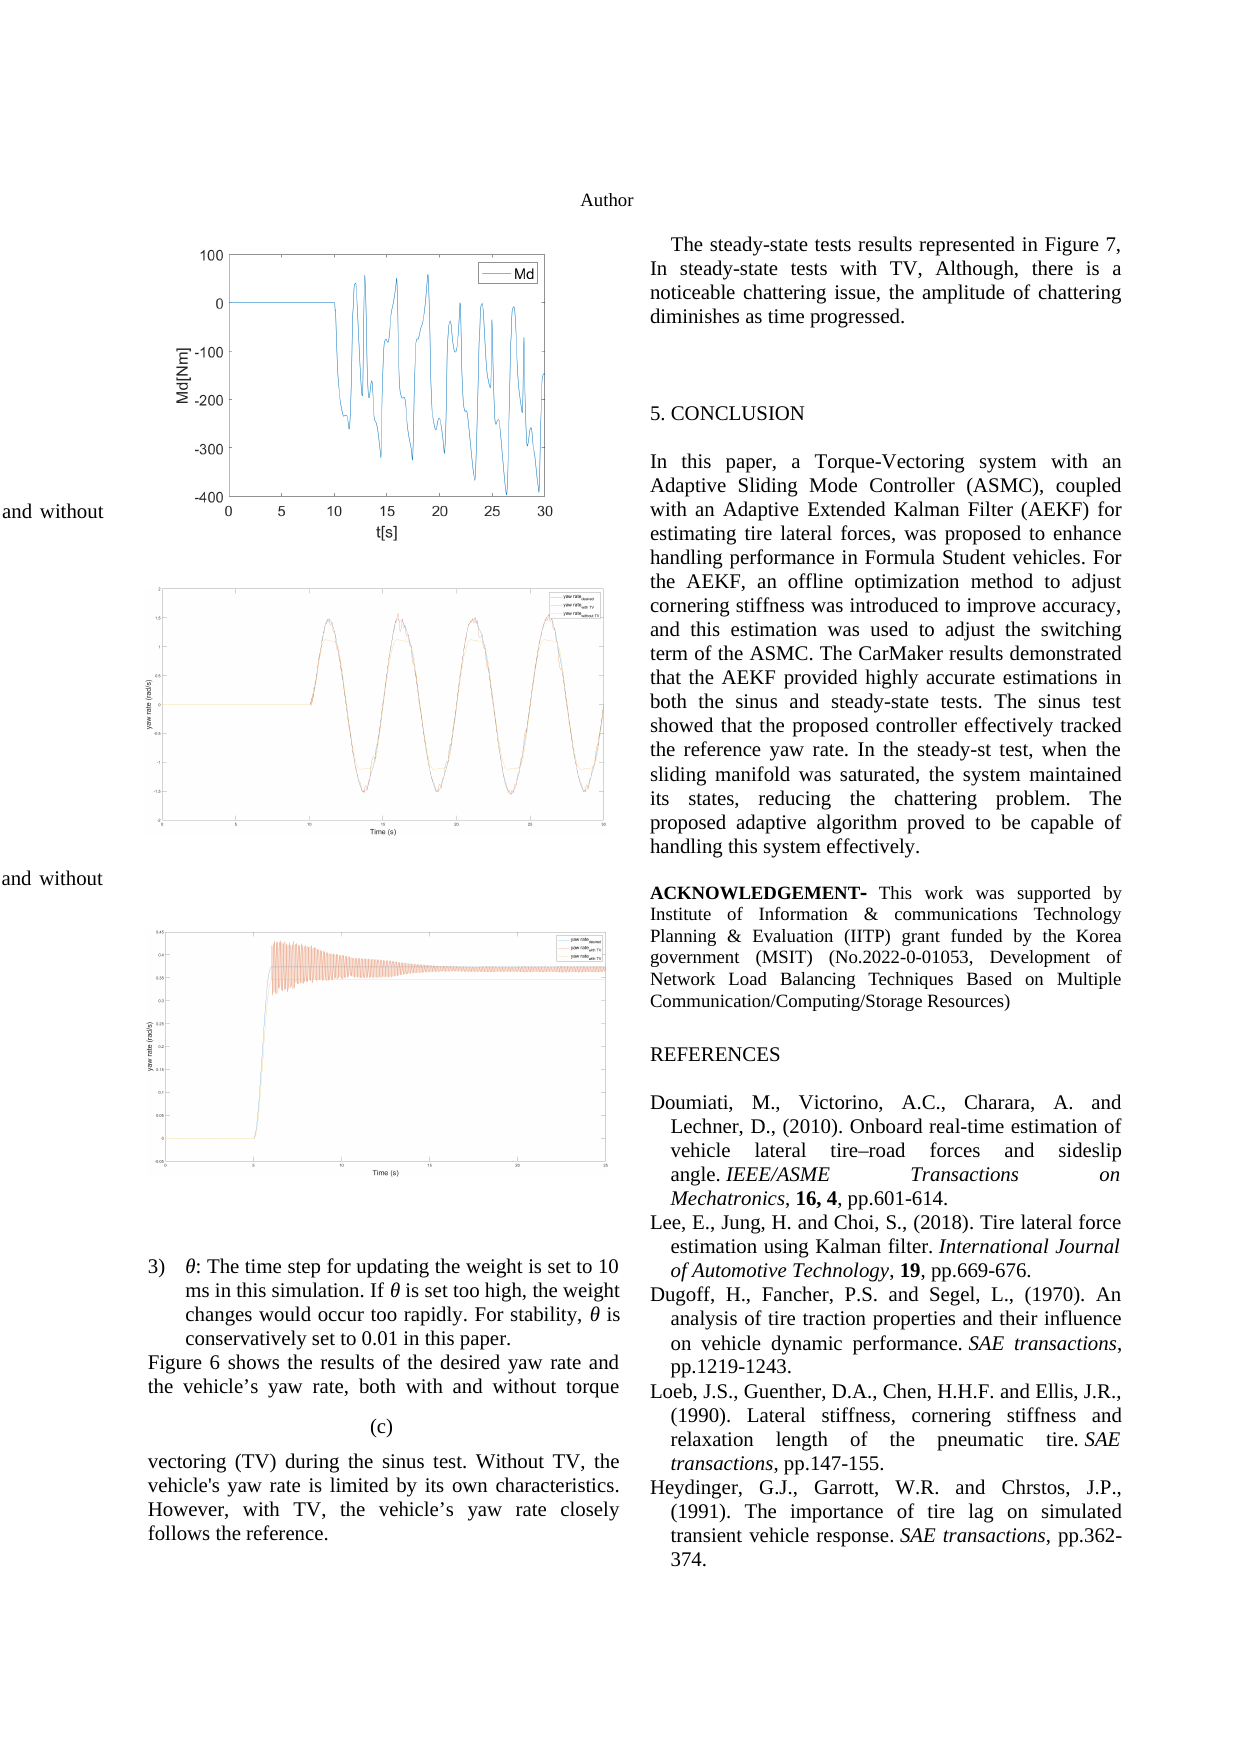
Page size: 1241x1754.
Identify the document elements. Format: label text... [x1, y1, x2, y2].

text Figure 6 shows the results of the desired yaw rate and the vehicle’s yaw rate, both with and without torque vectoring (TV) during the sinus test. Without TV, the vehicle's yaw rate is limited by its own characteristics. However, with TV, the vehicle’s yaw rate closely follows the reference. [148, 1350, 620, 1545]
text Dugoff, H., Fancher, P.S. and Segel, L., (1970). An analysis of tire traction properties and their influence on vehicle dynamic performance. SAE transactions, pp.1219-1243. [650, 1282, 1122, 1378]
text Heydinger, G.J., Garrott, W.R. and Chrstos, J.P., (1991). The importance of tire lag on simulated transient vehicle response. SAE transactions, pp.362-374. [650, 1475, 1122, 1571]
text In this paper, a Torque-Vectoring system with an Adaptive Sliding Mode Controller (ASMC), coupled with an Adaptive Extended Kalman Filter (AEKF) for estimating tire lateral forces, was proposed to enhance handling performance in Formula Student vehicles. For the AEKF, an offline optimization method to adjust cornering stiffness was introduced to improve accuracy, and this estimation was used to adjust the switching term of the ASMC. The CarMaker results demonstrated that the AEKF provided highly accurate estimations in both the sinus and steady-state tests. The sinus test showed that the proposed controller effectively tracked the reference yaw rate. In the steady-st test, when the sliding manifold was saturated, the system maintained its states, reducing the chattering problem. The proposed adaptive algorithm proved to be capable of handling this system effectively. [650, 449, 1122, 858]
text The steady-state tests results represented in Figure 7, In steady-state tests with TV, Although, there is a noticeable chattering issue, the amplitude of chattering diminishes as time progressed. [650, 232, 1122, 328]
title REFERENCES [650, 1041, 1122, 1066]
picture [145, 587, 606, 836]
text 5. CONCLUSION [650, 401, 1122, 424]
picture [171, 231, 584, 541]
text Doumiati, M., Victorino, A.C., Charara, A. and Lechner, D., (2010). Onboard real-time estimation of vehicle lateral tire–road forces and sideslip angle. IEEE/ASME Transactions on Mechatronics, 16, 4, pp.601-614. [650, 1090, 1122, 1210]
text Loeb, J.S., Guenther, D.A., Chen, H.H.F. and Ellis, J.R., (1990). Lateral stiffness, cornering stiffness and relaxation length of the pneumatic tire. SAE transactions, pp.147-155. [650, 1378, 1122, 1475]
text ACKNOWLEDGEMENT This work was supported by Institute of Information & communications Technology Planning & Evaluation (IITP) grant funded by the Korea government (MSIT) (No.2022-0-01053, Development of Network Load Balancing Techniques Based on Multiple Communication/Computing/Storage Resources) [650, 882, 1122, 1011]
text Lee, E., Jung, H. and Choi, S., (2018). Tire lateral force estimation using Kalman filter. International Journal of Automotive Technology, 19, pp.669-676. [650, 1210, 1122, 1282]
picture [146, 930, 608, 1177]
